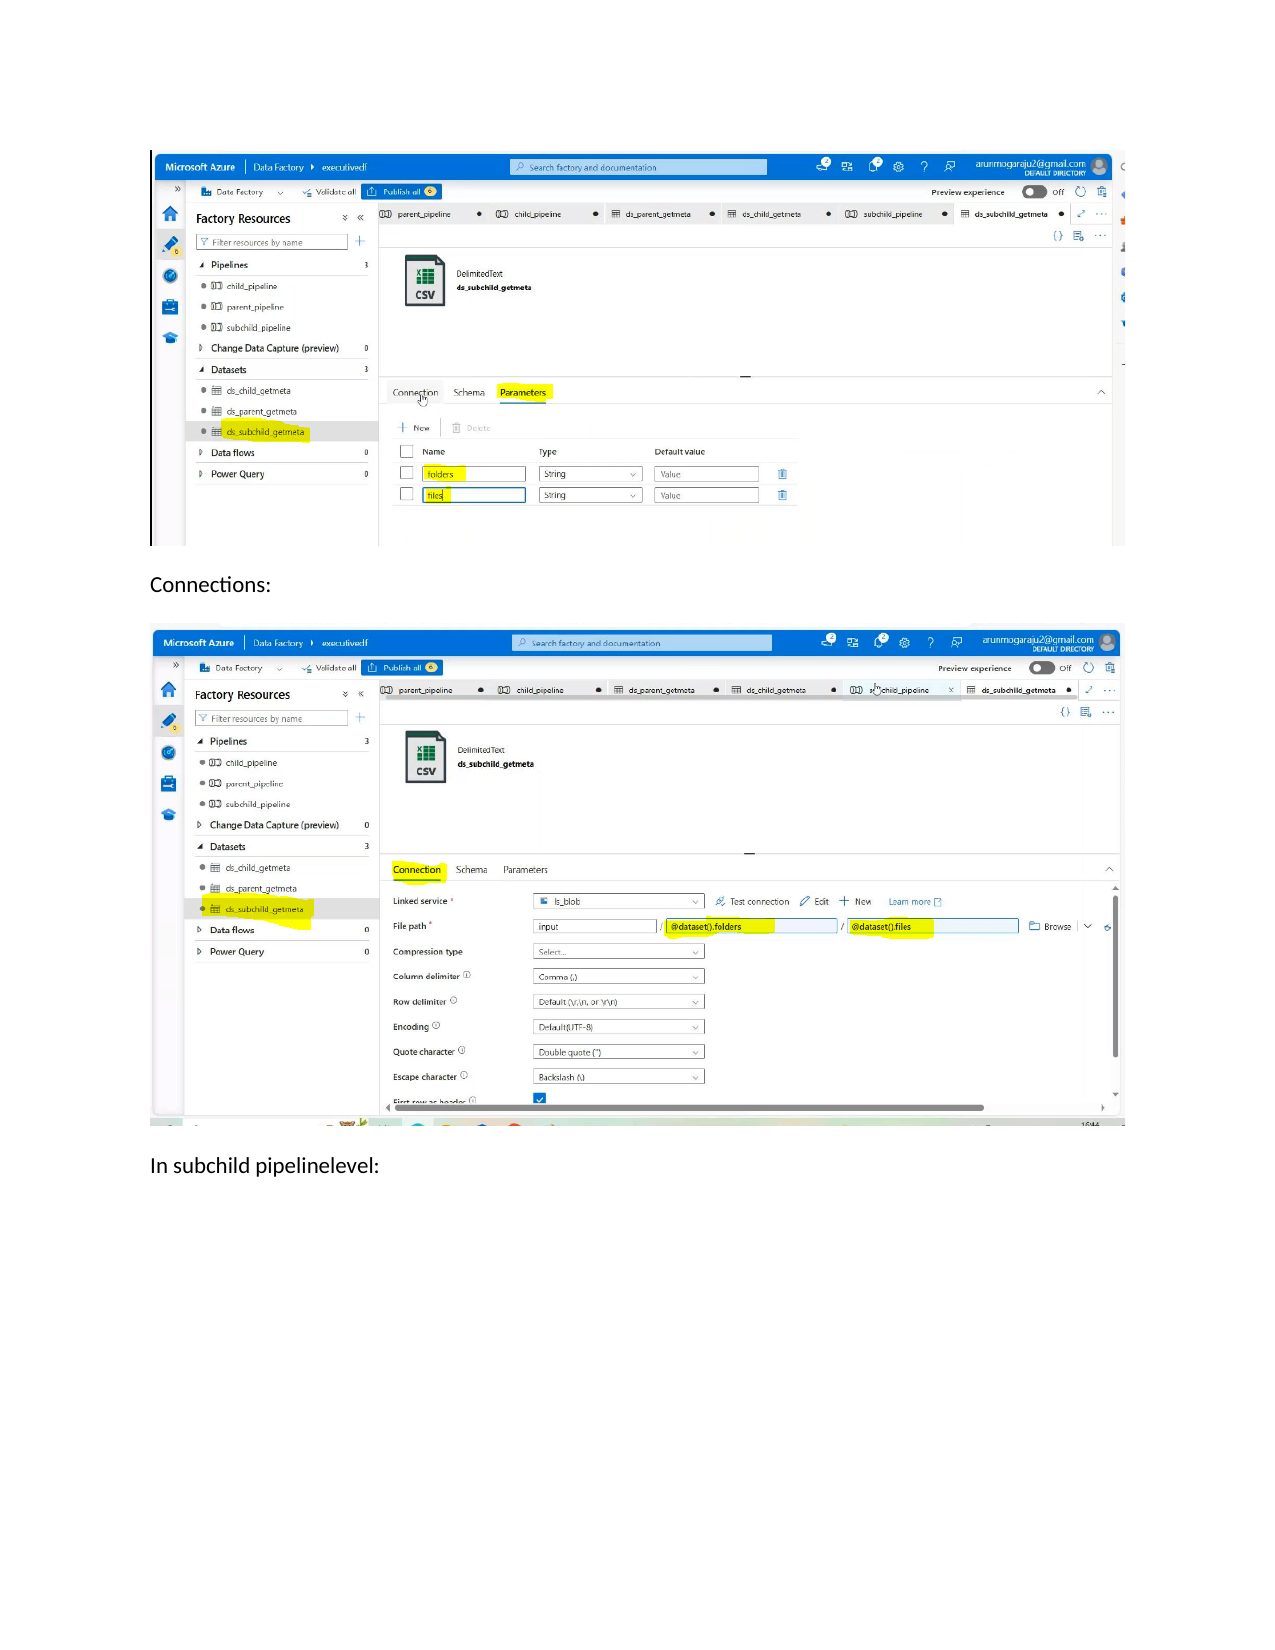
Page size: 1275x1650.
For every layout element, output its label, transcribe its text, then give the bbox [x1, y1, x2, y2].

text Connections: [150, 570, 1125, 598]
picture [150, 150, 1125, 546]
picture [150, 623, 1125, 1126]
text In subchild pipelinelevel: [150, 1151, 1125, 1179]
